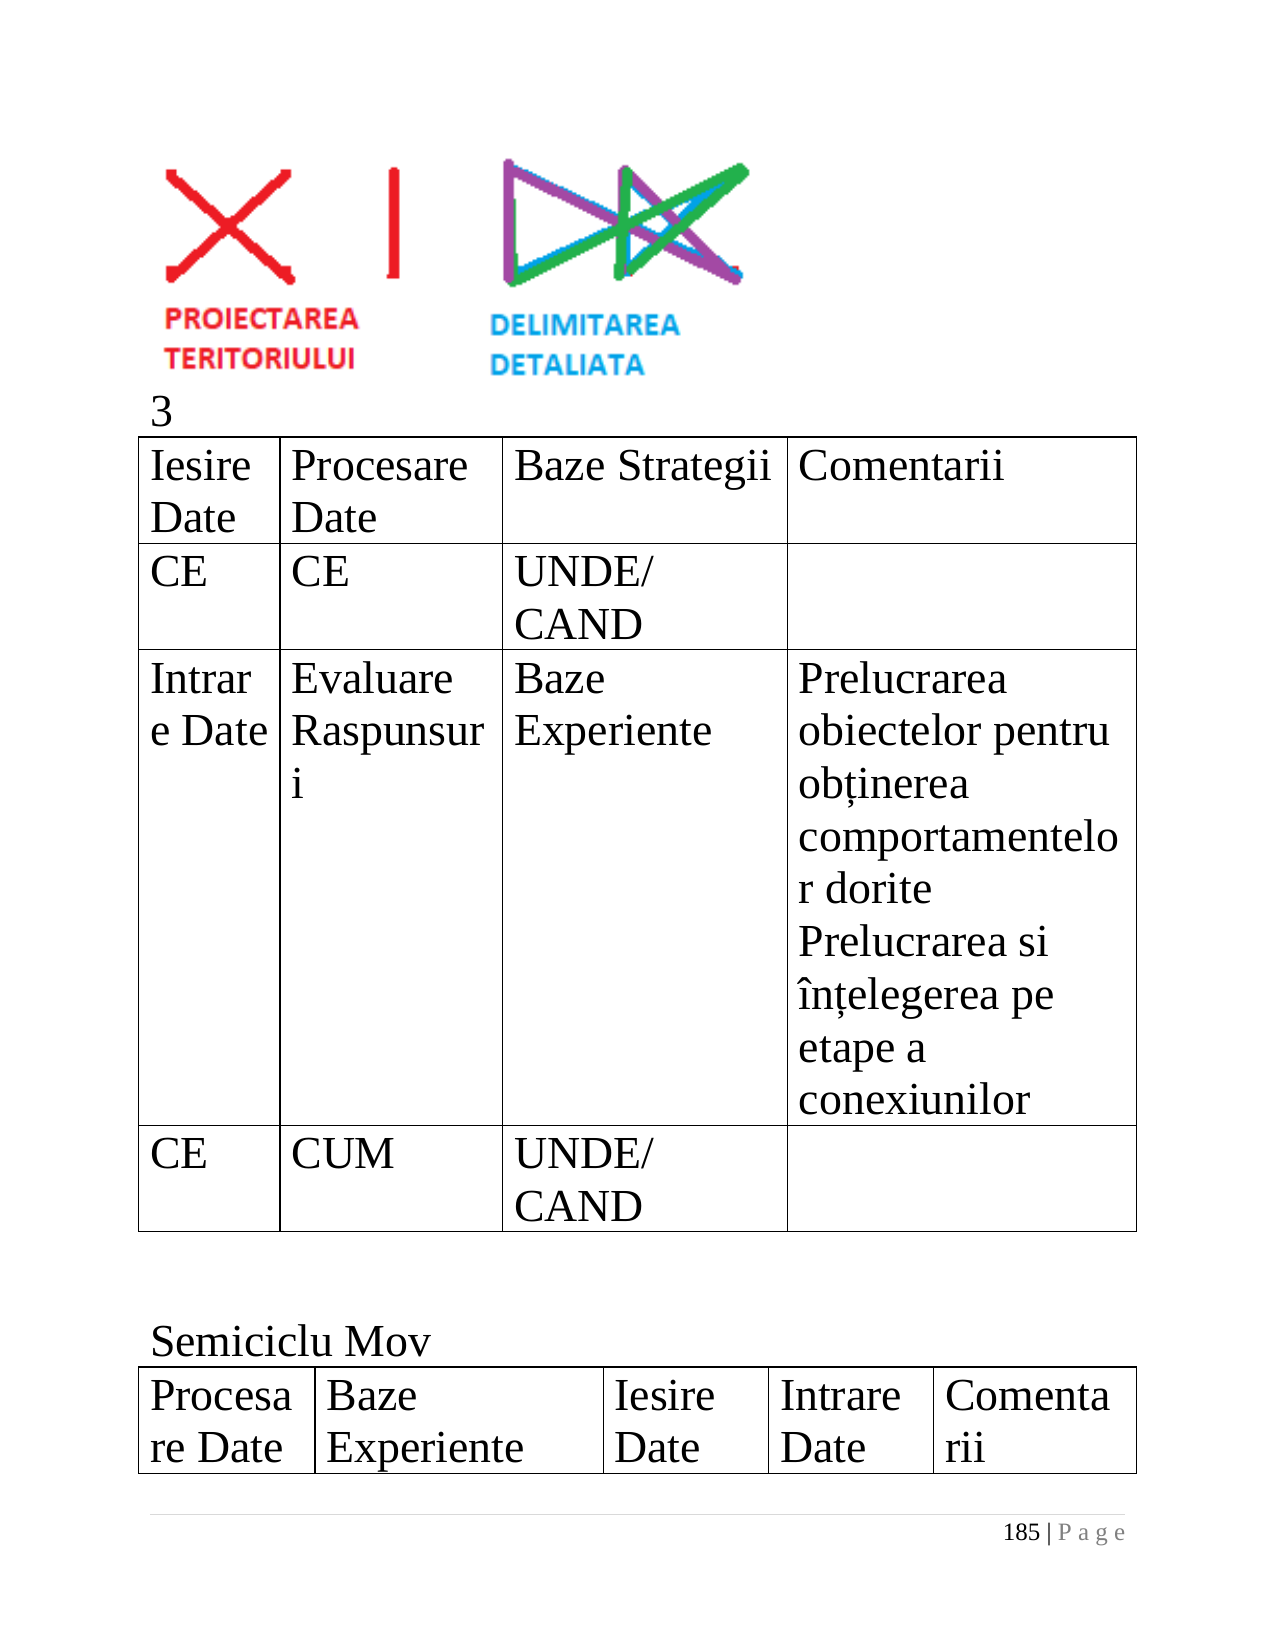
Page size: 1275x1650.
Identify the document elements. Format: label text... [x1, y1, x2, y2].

table_cell CUM [281, 1126, 502, 1231]
table_header Comentarii [934, 1368, 1136, 1473]
table_cell UNDE/CAND [503, 1126, 787, 1231]
table_cell Baze Experiente [503, 650, 787, 1125]
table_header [316, 1368, 603, 1473]
table_cell CE [139, 544, 279, 649]
table_cell UNDE/CAND [503, 544, 787, 649]
text 3 [150, 384, 1125, 436]
table_header Baze Strategii [503, 438, 787, 543]
table_header Procesare Date ---> [139, 1368, 314, 1473]
table_cell CE [281, 544, 502, 649]
table_cell Evaluare Raspunsuri [281, 650, 502, 1125]
table_cell [788, 544, 1136, 649]
table_header Iesire Date [139, 438, 279, 543]
picture [150, 150, 783, 384]
table_header Comentarii [788, 438, 1136, 543]
table_cell CE [139, 1126, 279, 1231]
table_cell Prelucrarea obiectelor pentru obținerea comportamentelor dorite Prelucrarea si înțelegerea pe etape a conexiunilor [788, 650, 1136, 1125]
table_header Procesare Date [281, 438, 502, 543]
text Semiciclu Mov [150, 1314, 1125, 1366]
table_cell [788, 1126, 1136, 1231]
table_cell Intrare Date [139, 650, 279, 1125]
table_header Iesire Date ---> [604, 1368, 768, 1473]
table_header Intrare Date [769, 1368, 933, 1473]
